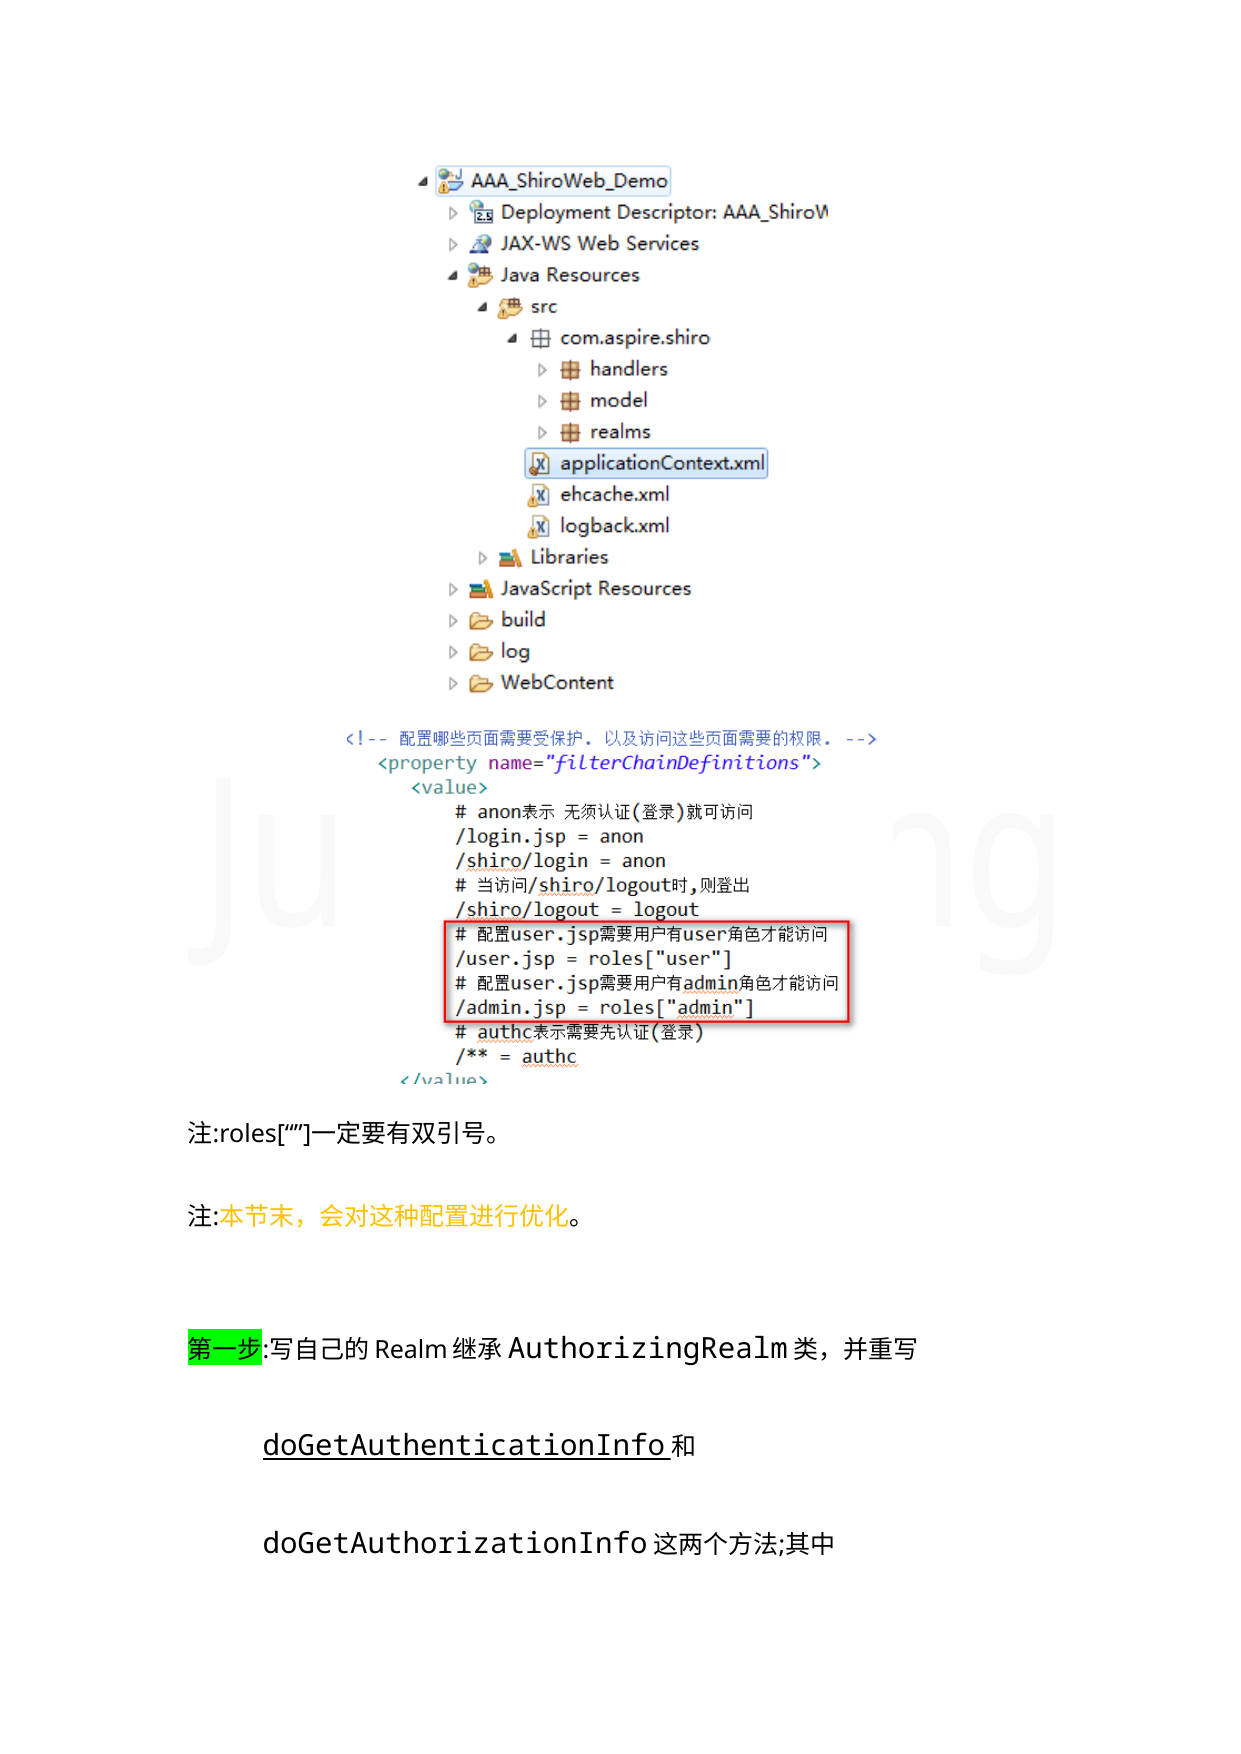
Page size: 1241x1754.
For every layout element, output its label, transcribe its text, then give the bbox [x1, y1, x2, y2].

list 注:roles[“”]一定要有双引号。 [187, 1099, 1053, 1164]
picture [412, 162, 828, 694]
list 注:本节末，会对这种配置进行优化。 [187, 1182, 1053, 1247]
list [187, 1314, 1053, 1574]
picture [347, 727, 894, 1084]
